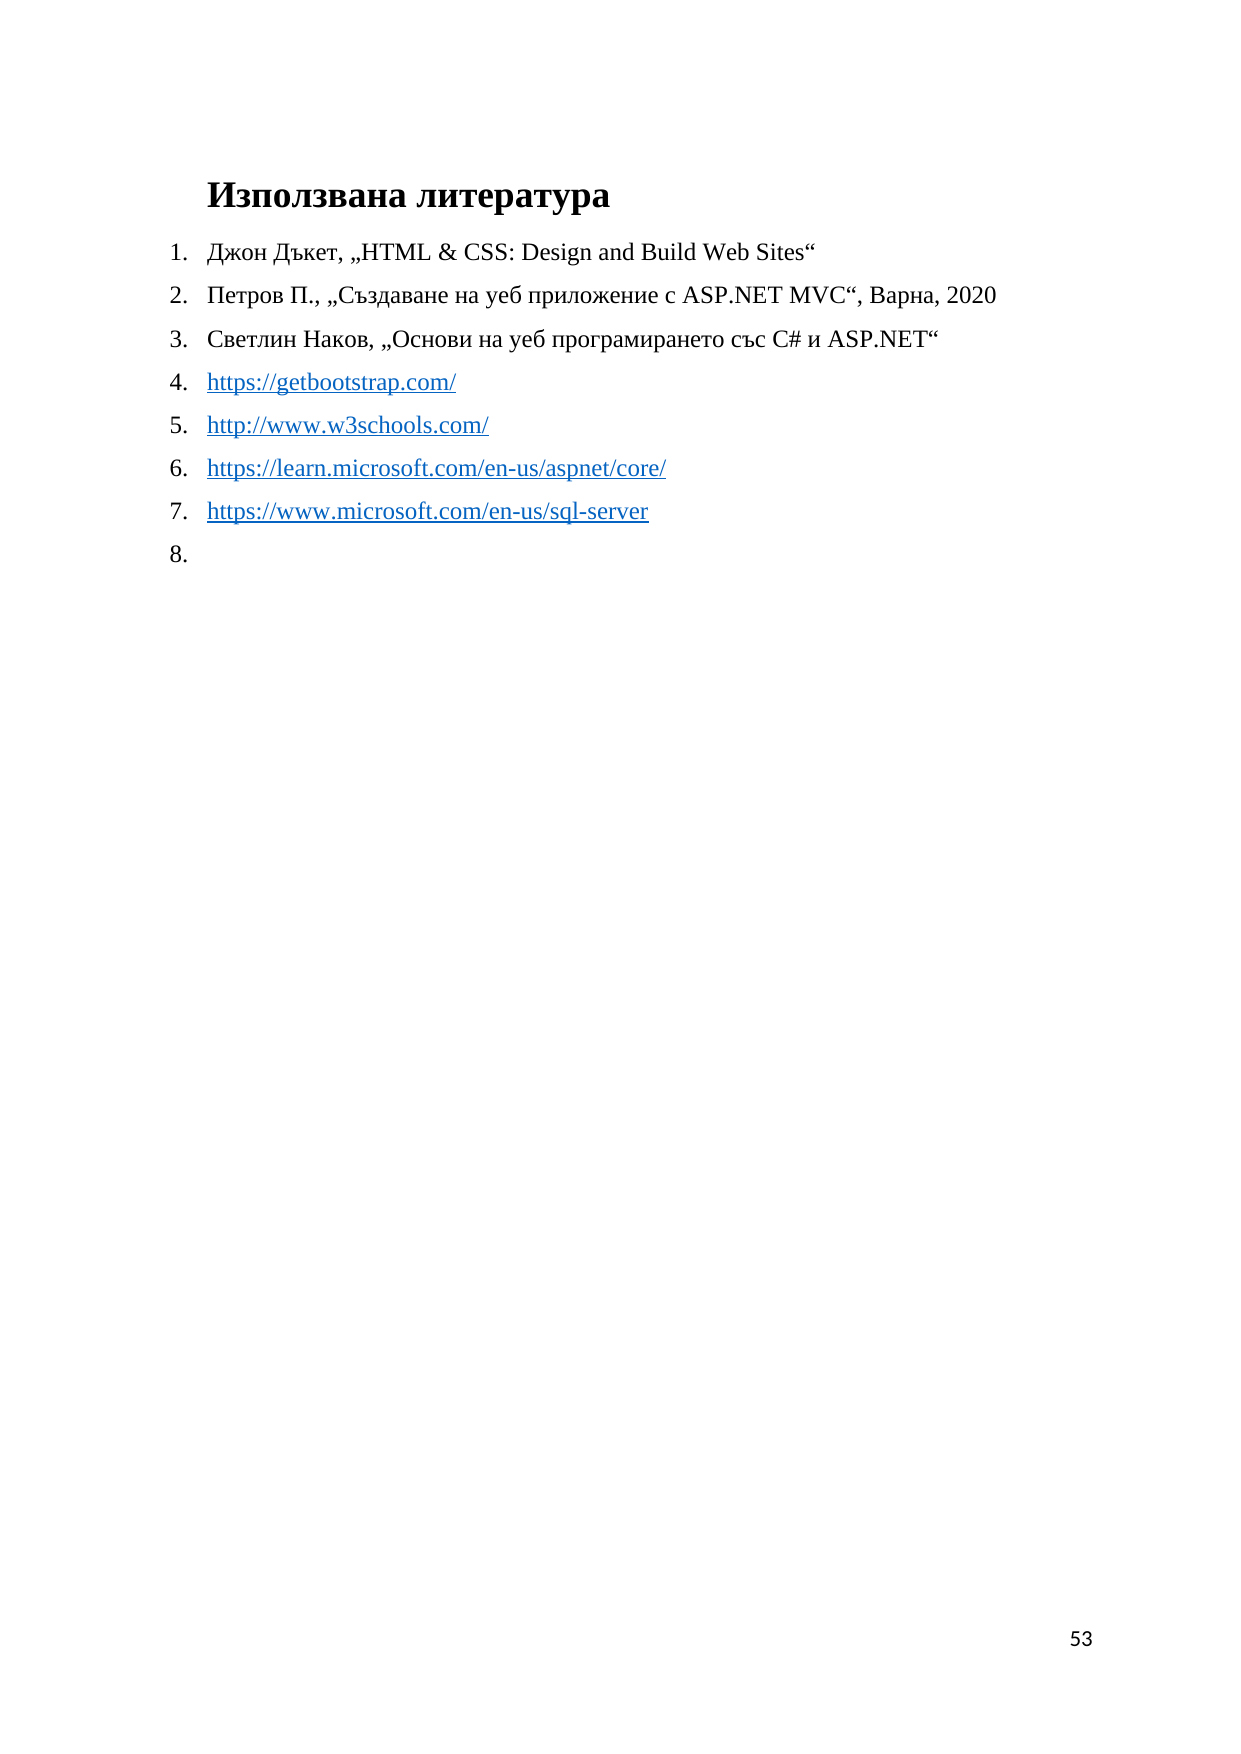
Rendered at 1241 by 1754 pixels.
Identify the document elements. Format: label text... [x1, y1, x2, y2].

list https://learn.microsoft.com/en-us/aspnet/core/ [169, 453, 1092, 482]
list http://www.w3schools.com/ [169, 410, 1092, 439]
list Светлин Наков, „Основи на уеб програмирането със C# и ASP.NET“ [169, 324, 1092, 352]
list Петров П., „Създаване на уеб приложение с ASP.NET MVC“, Варна, 2020 [169, 281, 1092, 309]
list Джон Дъкет, „HTML & CSS: Design and Build Web Sites“ [169, 237, 1092, 266]
list https://www.microsoft.com/en-us/sql-server [169, 496, 1092, 525]
subtitle Използвана литература [207, 173, 1092, 216]
list https://getbootstrap.com/ [169, 367, 1092, 396]
